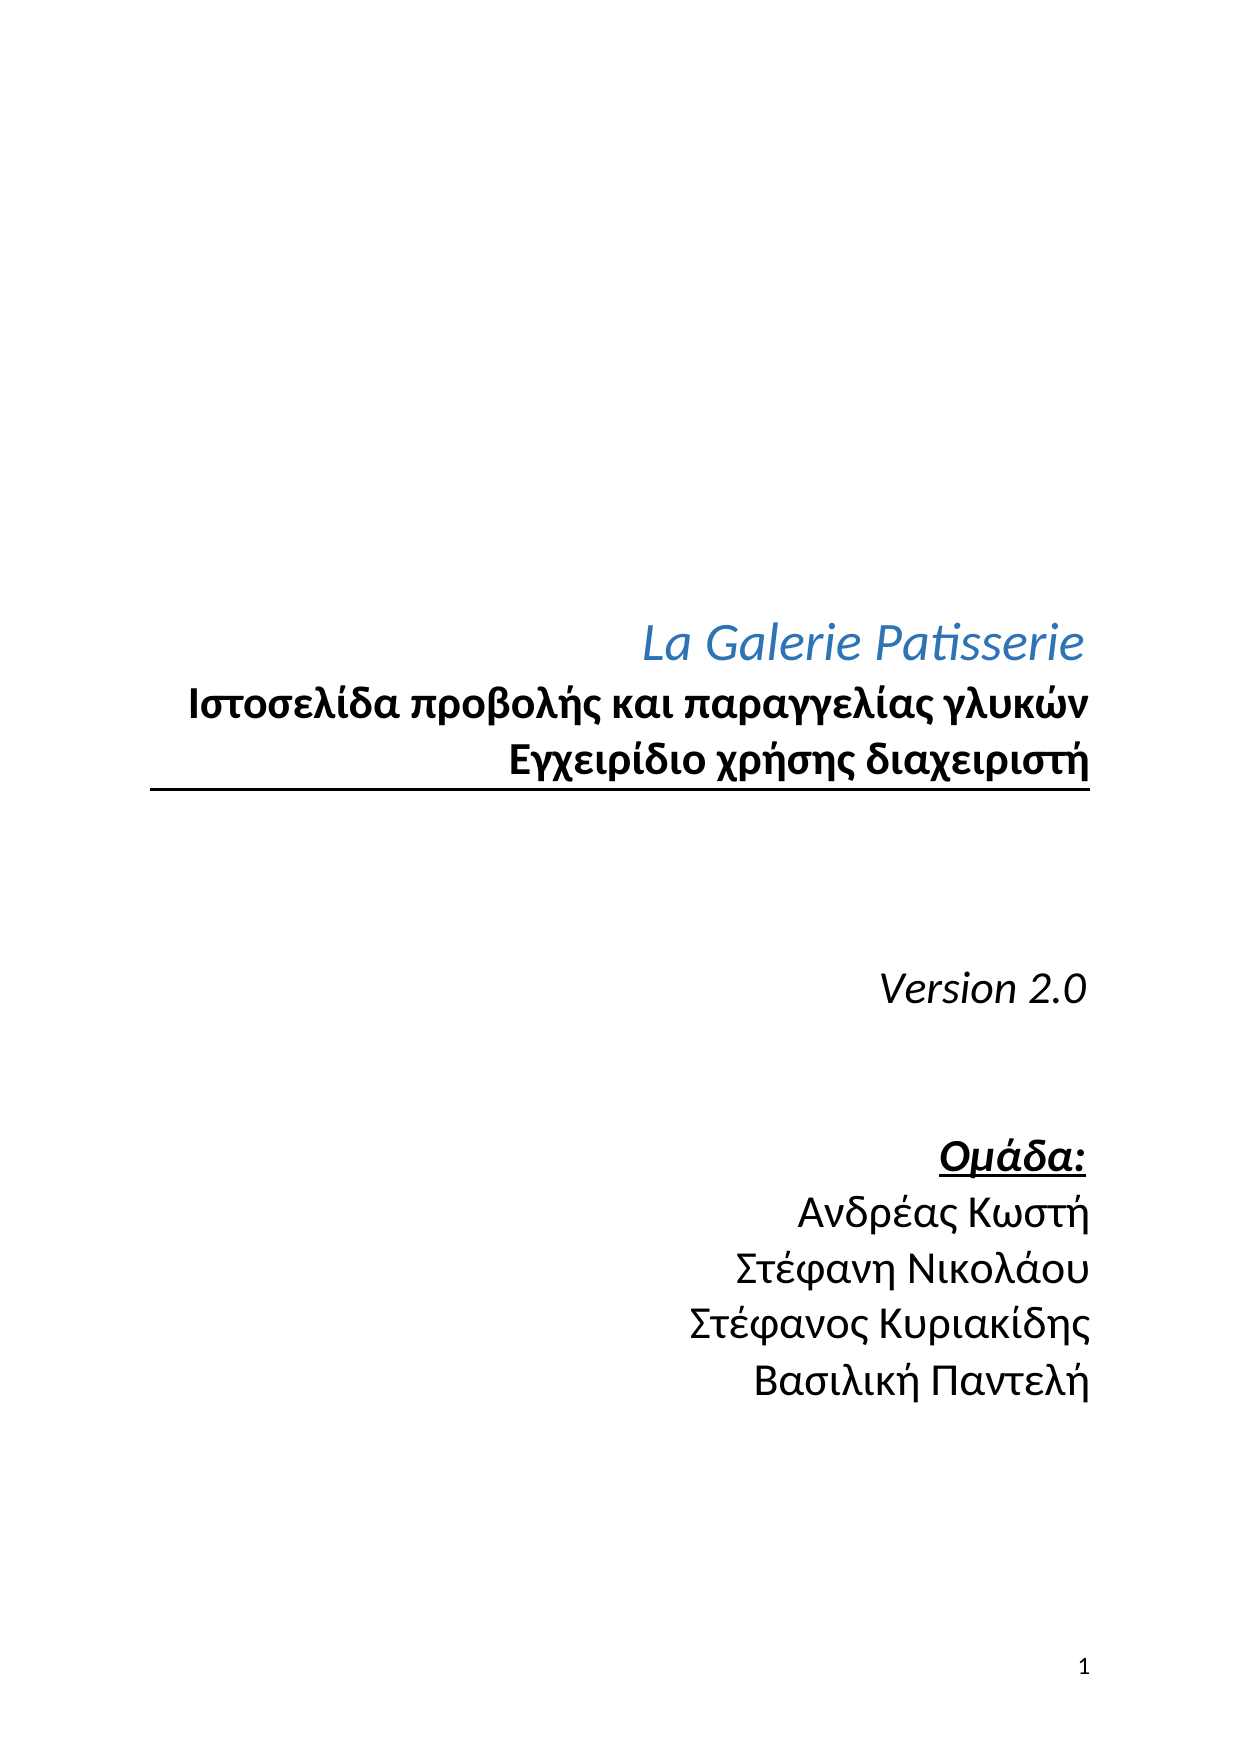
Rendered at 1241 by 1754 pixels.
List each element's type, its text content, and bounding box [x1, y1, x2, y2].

text Στέφανος Κυριακίδης [150, 1294, 1090, 1350]
text Version 2.0 [150, 959, 1090, 1015]
text Ιστοσελίδα προβολής και παραγγελίας γλυκών [150, 674, 1090, 730]
text Ανδρέας Κωστή [150, 1183, 1090, 1238]
text Βασιλική Παντελή [150, 1350, 1090, 1406]
text Ομάδα: [150, 1127, 1090, 1183]
text Εγχειρίδιο χρήσης διαχειριστή [150, 730, 1090, 788]
text Στέφανη Νικολάου [150, 1238, 1090, 1294]
text La Galerie Patisserie [150, 608, 1090, 674]
